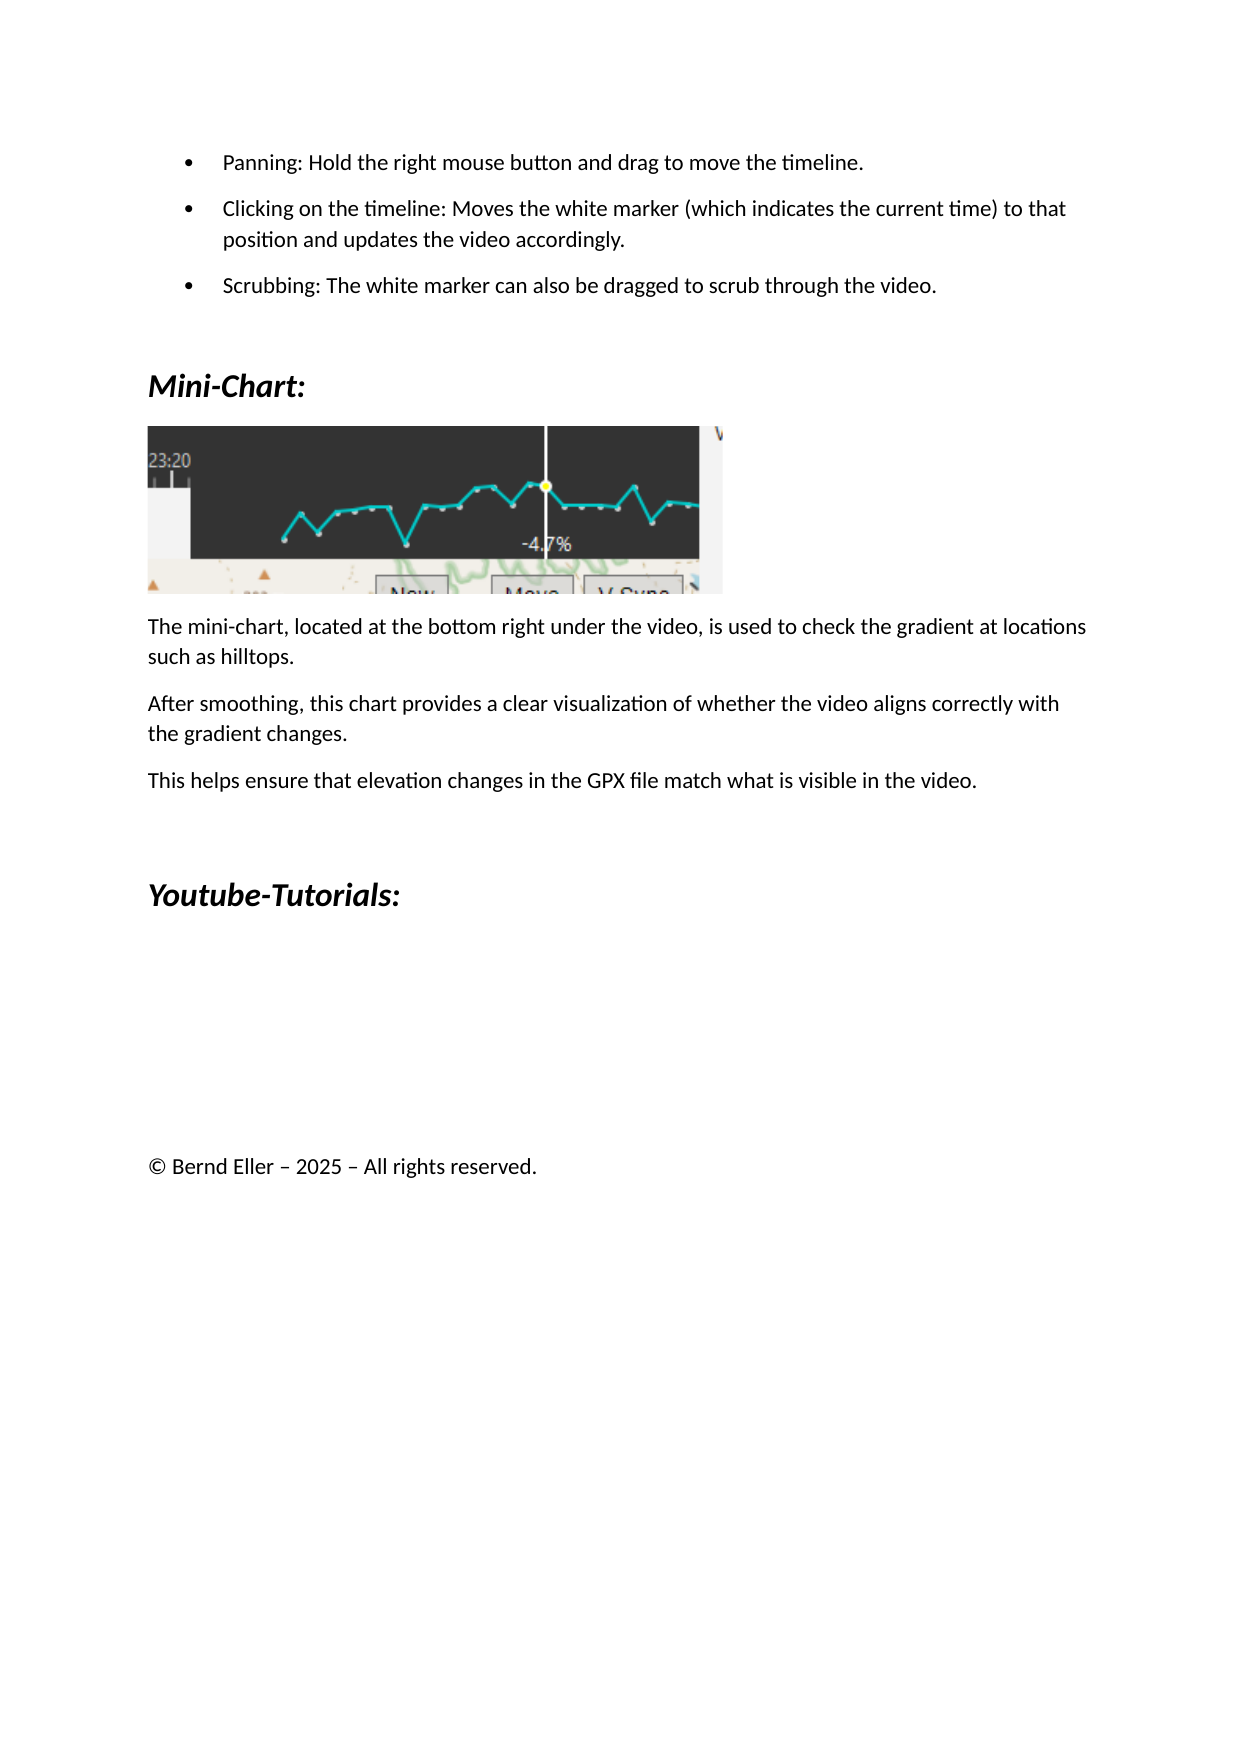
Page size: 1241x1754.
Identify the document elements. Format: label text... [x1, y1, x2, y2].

list Clicking on the timeline: Moves the white marker (which indicates the current time) to that position and updates the video accordingly. [185, 194, 1093, 253]
text Mini-Chart: [148, 365, 1093, 406]
text Youtube-Tutorials: [148, 874, 1093, 914]
picture [147, 426, 723, 594]
text After smoothing, this chart provides a clear visualization of whether the video aligns correctly with the gradient changes. [148, 689, 1093, 747]
list Panning: Hold the right mouse button and drag to move the timeline. [185, 148, 1093, 176]
text The mini-chart, located at the bottom right under the video, is used to check the gradient at locations such as hilltops. [148, 612, 1093, 670]
text This helps ensure that elevation changes in the GPX file match what is visible in the video. [148, 766, 1093, 794]
text © Bernd Eller – 2025 – All rights reserved. [148, 1152, 1093, 1180]
list Scrubbing: The white marker can also be dragged to scrub through the video. [185, 272, 1093, 299]
